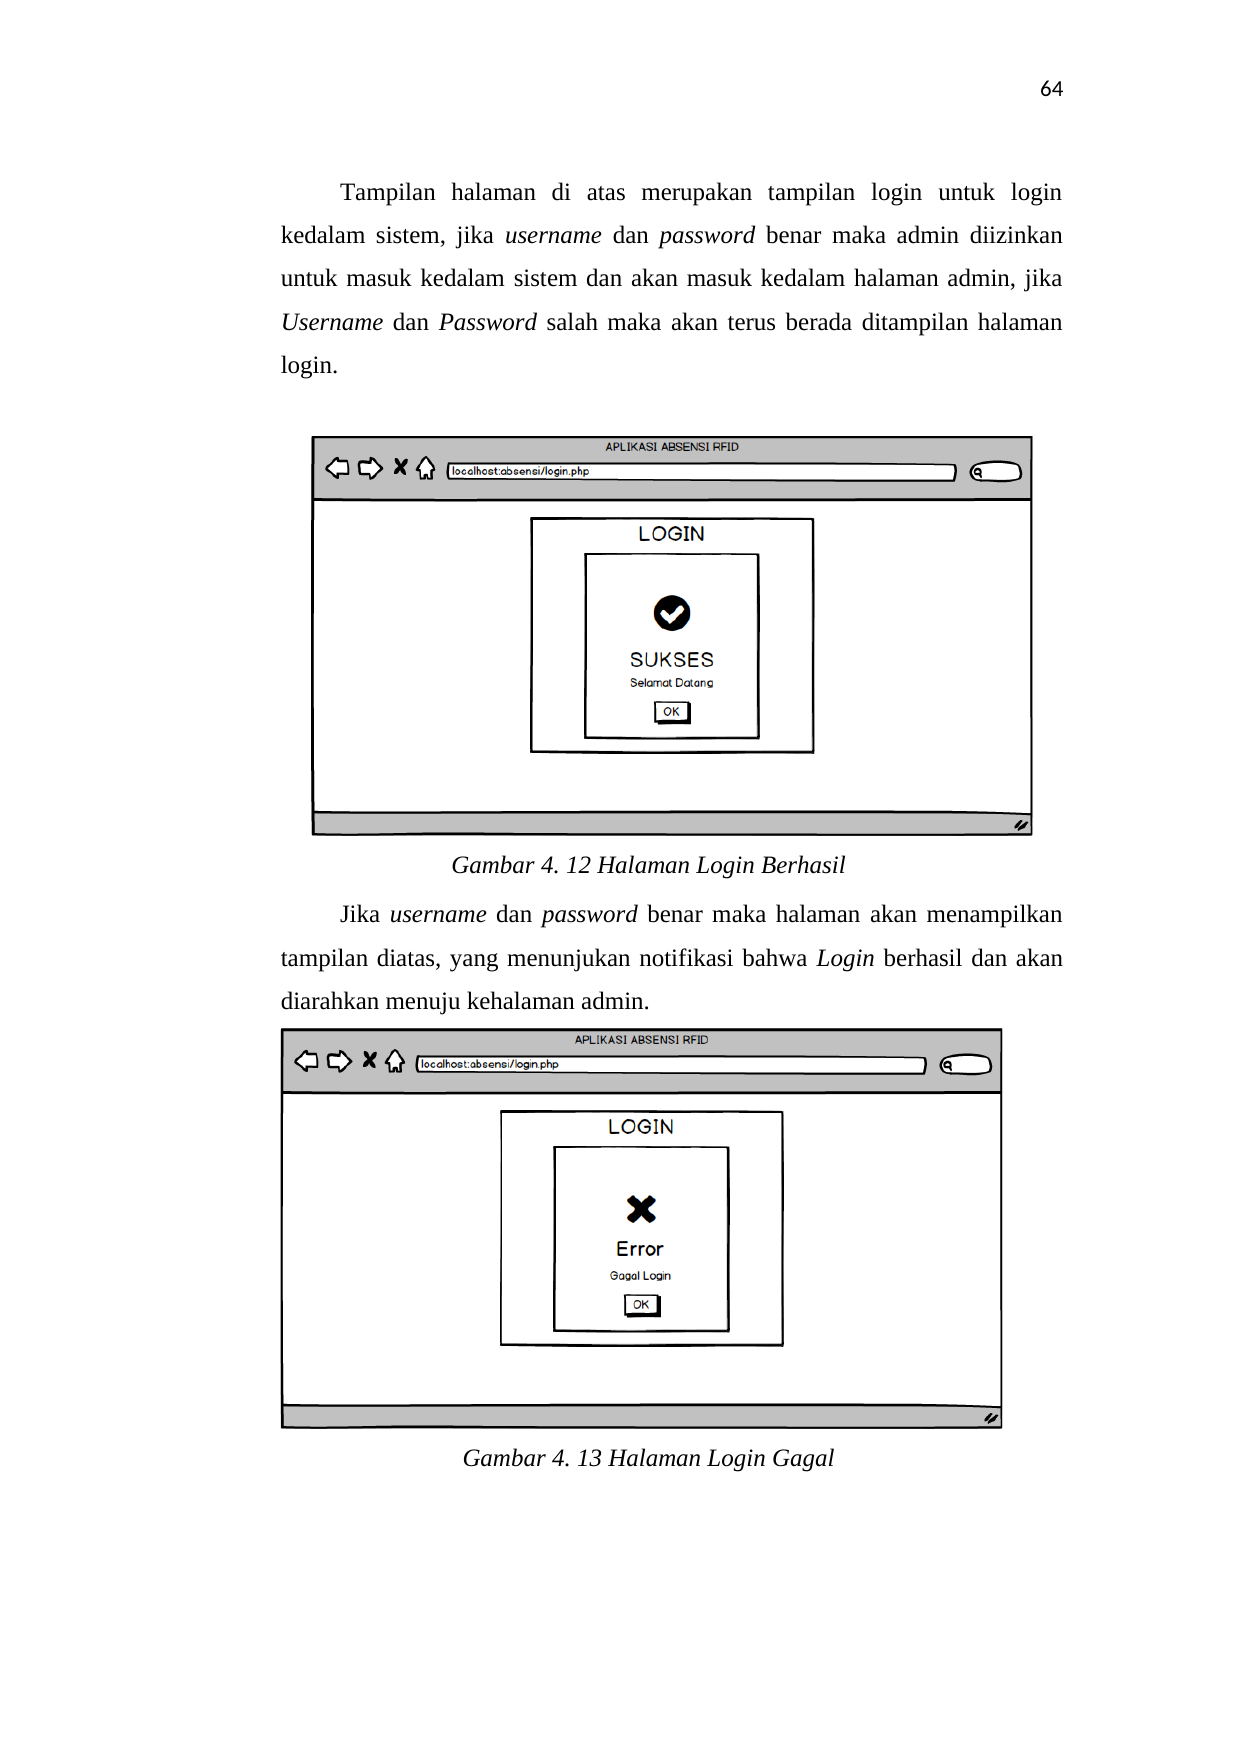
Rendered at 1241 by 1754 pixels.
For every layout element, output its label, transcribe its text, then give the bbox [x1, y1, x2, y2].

list Tampilan halaman di atas merupakan tampilan login untuk login kedalam sistem, jika username dan password benar maka admin diizinkan untuk masuk kedalam sistem dan akan masuk kedalam halaman admin, jika Username dan Password salah maka akan terus berada ditampilan halaman login. [281, 177, 1063, 378]
list Jika username dan password benar maka halaman akan menampilkan tampilan diatas, yang menunjukan notifikasi bahwa Login berhasil dan akan diarahkan menuju kehalaman admin. [281, 899, 1063, 1014]
picture [311, 436, 1033, 836]
text Gambar 4. 13 Halaman Login Gagal [236, 1443, 1063, 1472]
picture [280, 1028, 1003, 1429]
text Gambar 4. 12 Halaman Login Berhasil [236, 850, 1063, 879]
